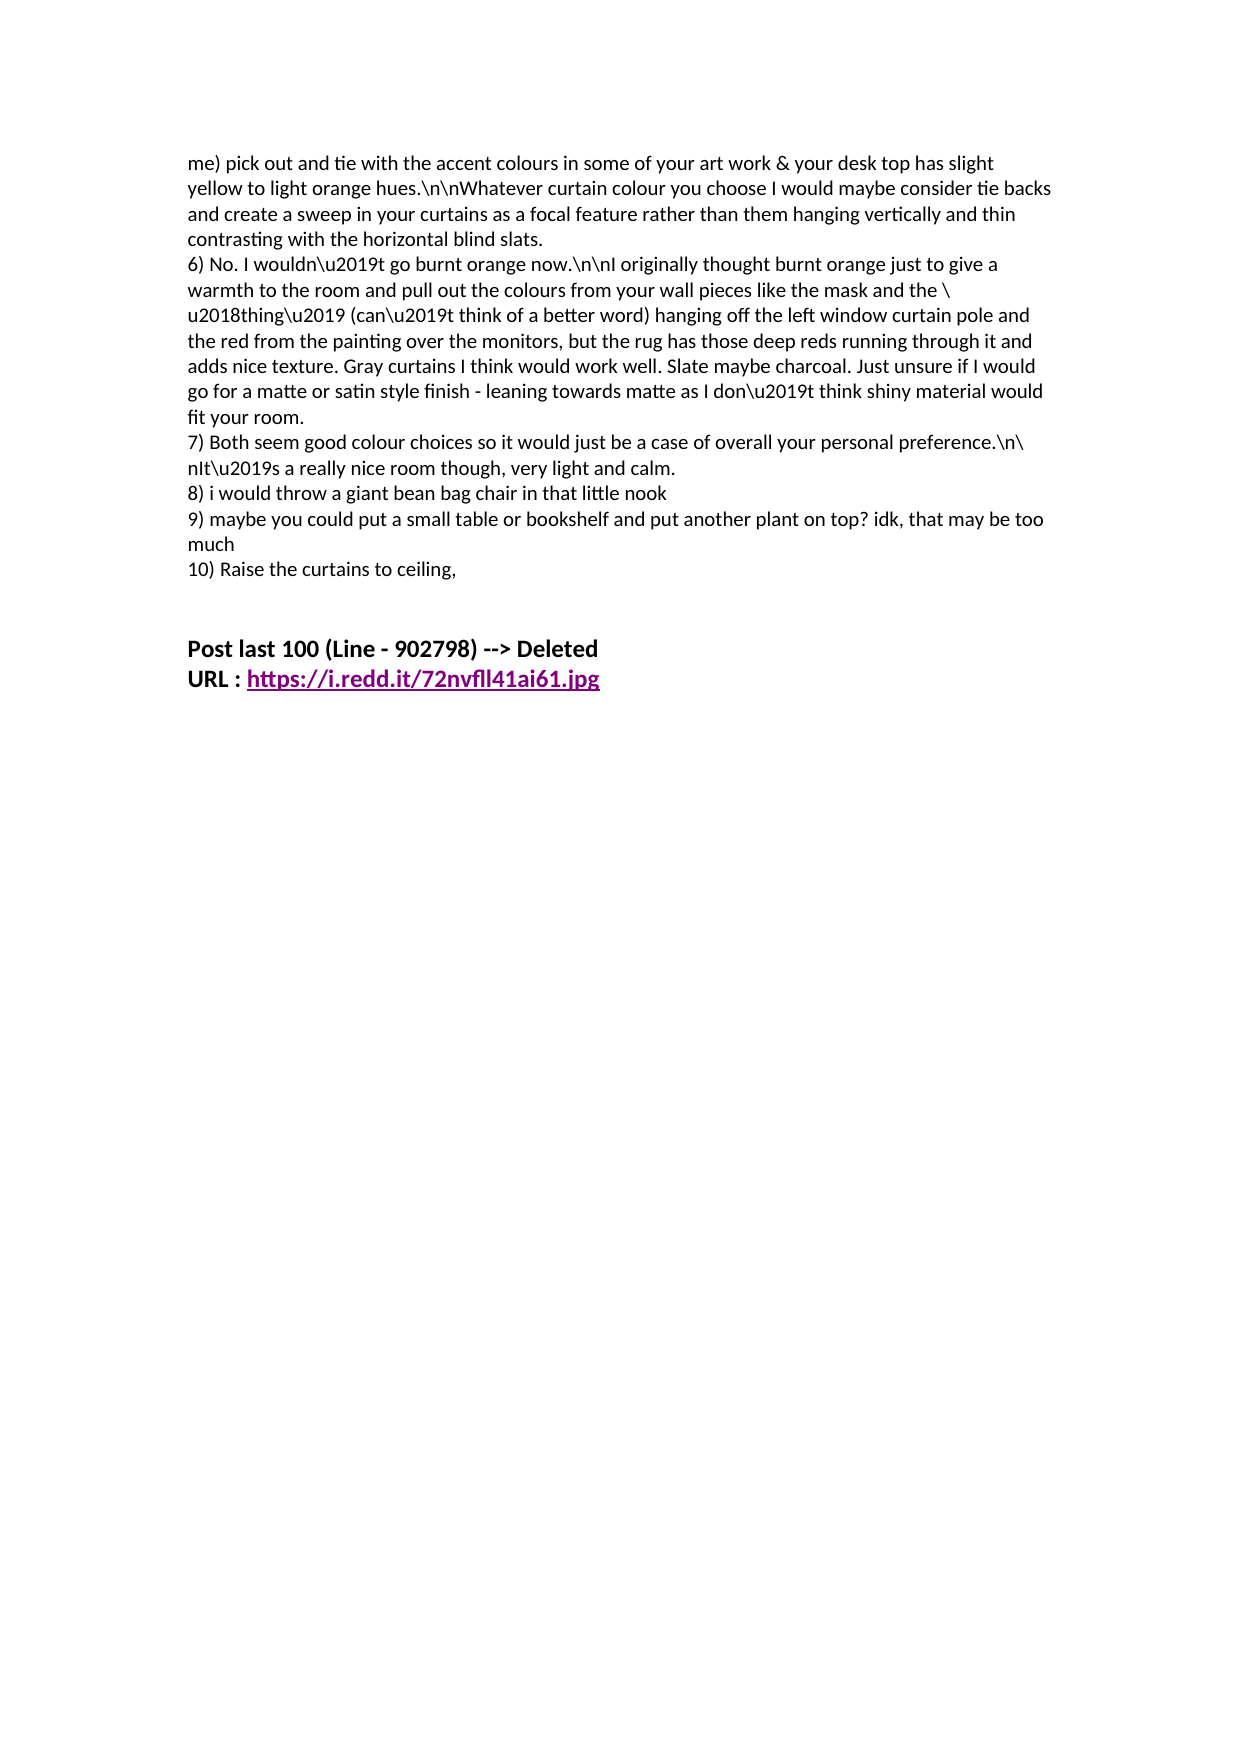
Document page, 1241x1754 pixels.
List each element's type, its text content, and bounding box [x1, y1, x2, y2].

list Raise the curtains to ceiling, [187, 557, 1053, 582]
list Both seem good colour choices so it would just be a case of overall your personal preference.\n\nIt\u2019s a really nice room though, very light and calm. [187, 429, 1053, 480]
list maybe you could put a small table or bookshelf and put another plant on top? idk, that may be too much [187, 506, 1053, 557]
list i would throw a giant bean bag chair in that little nook [187, 480, 1053, 506]
list No. I wouldn\u2019t go burnt orange now.\n\nI originally thought burnt orange just to give a warmth to the room and pull out the colours from your wall pieces like the mask and the \u2018thing\u2019 (can\u2019t think of a better word) hanging off the left window curtain pole and the red from the painting over the monitors, but the rug has those deep reds running through it and adds nice texture. Gray curtains I think would work well. Slate maybe charcoal. Just unsure if I would go for a matte or satin style finish - leaning towards matte as I don\u2019t think shiny material would fit your room. [187, 252, 1053, 429]
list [187, 150, 1053, 252]
list Post last 100 (Line - 902798) --> Deleted [187, 633, 1053, 663]
list URL : https://i.redd.it/72nvfll41ai61.jpg [187, 663, 1053, 694]
